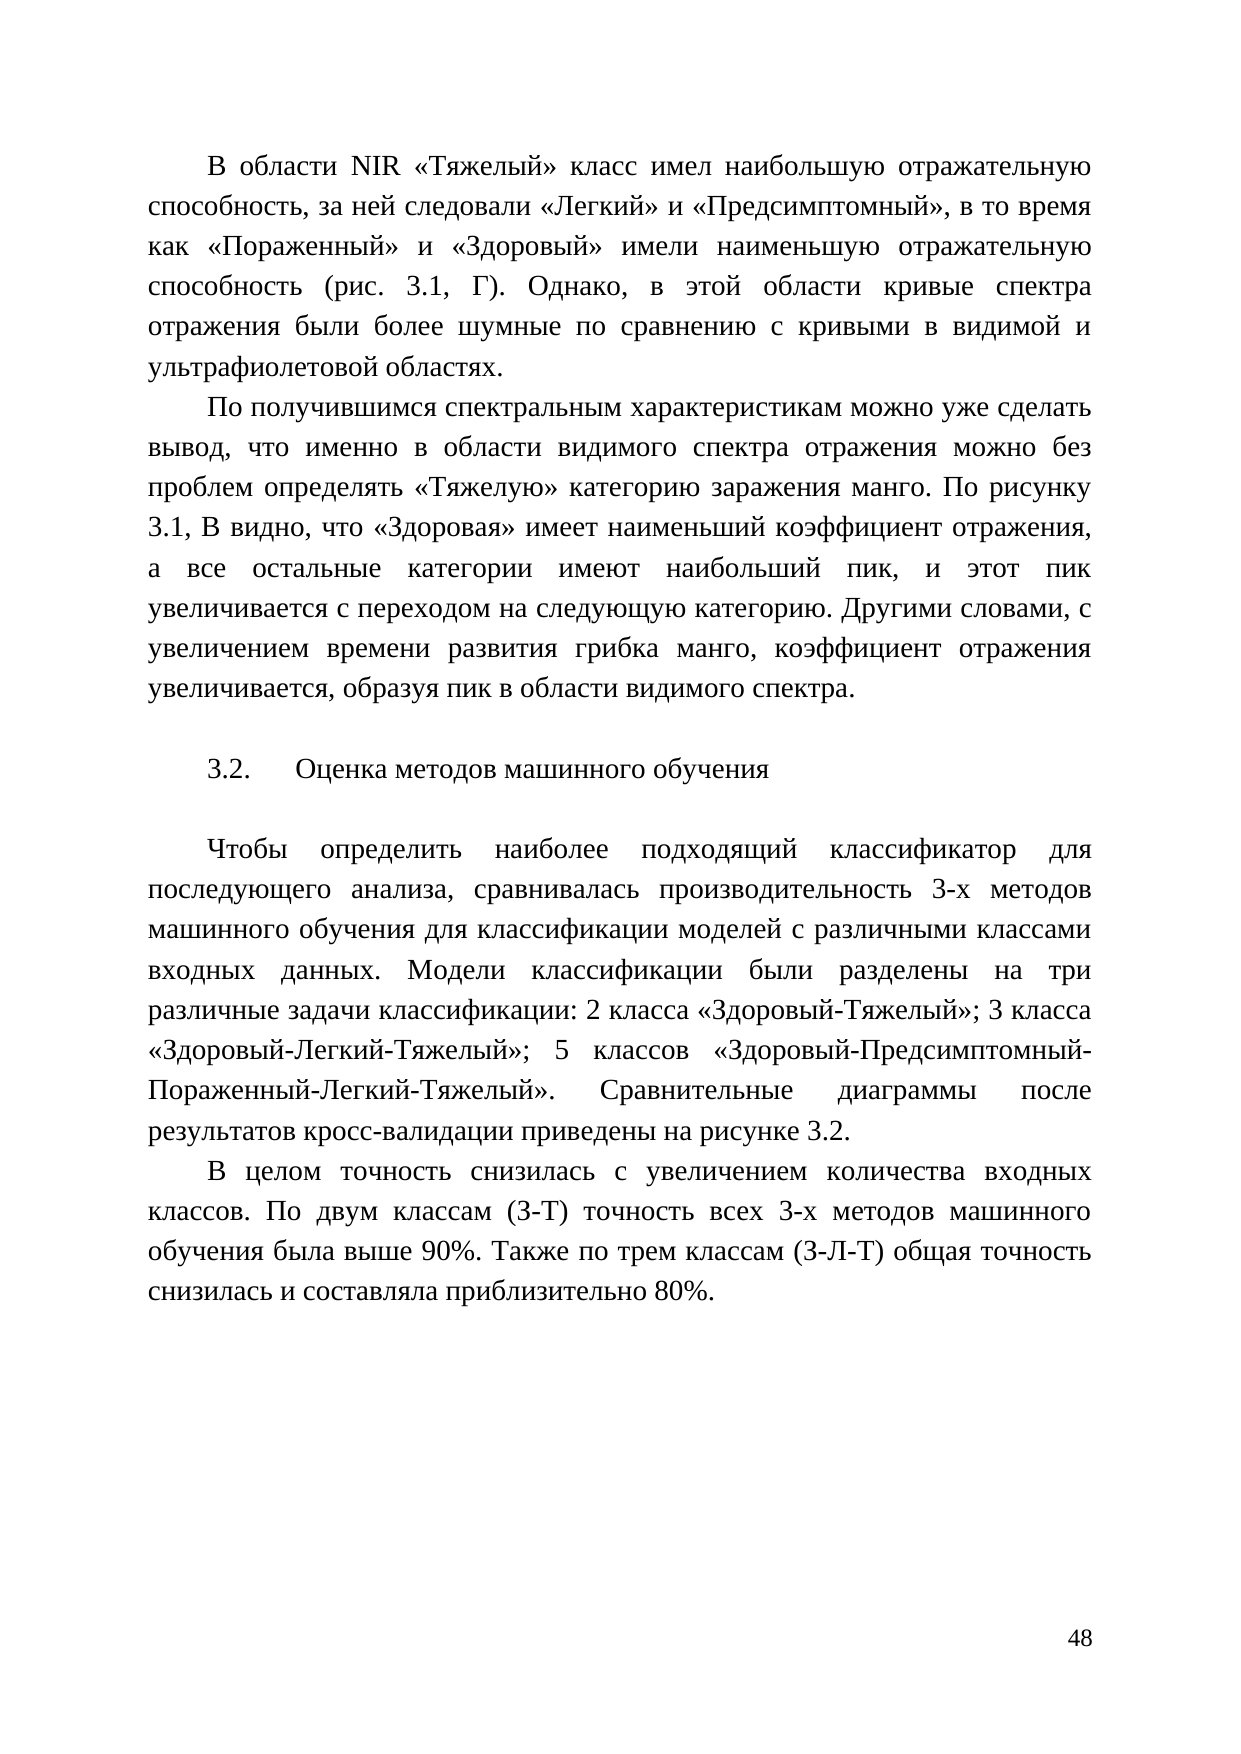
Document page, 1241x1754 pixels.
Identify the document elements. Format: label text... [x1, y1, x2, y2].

text По получившимся спектральным характеристикам можно уже сделать вывод, что именно в области видимого спектра отражения можно без проблем определять «Тяжелую» категорию заражения манго. По рисунку 3.1, В видно, что «Здоровая» имеет наименьший коэффициент отражения, а все остальные категории имеют наибольший пик, и этот пик увеличивается с переходом на следующую категорию. Другими словами, с увеличением времени развития грибка манго, коэффициент отражения увеличивается, образуя пик в области видимого спектра. [148, 389, 1092, 704]
text В области NIR «Тяжелый» класс имел наибольшую отражательную способность, за ней следовали «Легкий» и «Предсимптомный», в то время как «Пораженный» и «Здоровый» имели наименьшую отражательную способность (рис. 3.1, Г). Однако, в этой области кривые спектра отражения были более шумные по сравнению с кривыми в видимой и ультрафиолетовой областях. [148, 148, 1092, 382]
text В целом точность снизилась с увеличением количества входных классов. По двум классам (З-Т) точность всех 3-х методов машинного обучения была выше 90%. Также по трем классам (З-Л-Т) общая точность снизилась и составляла приблизительно 80%. [148, 1153, 1092, 1307]
text Чтобы определить наиболее подходящий классификатор для последующего анализа, сравнивалась производительность 3-х методов машинного обучения для классификации моделей с различными классами входных данных. Модели классификации были разделены на три различные задачи классификации: 2 класса «Здоровый-Тяжелый»; 3 класса «Здоровый-Легкий-Тяжелый»; 5 классов «Здоровый-Предсимптомный-Пораженный-Легкий-Тяжелый». Сравнительные диаграммы после результатов кросс-валидации приведены на рисунке 3.2. [148, 831, 1092, 1146]
list Оценка методов машинного обучения [148, 751, 1092, 784]
